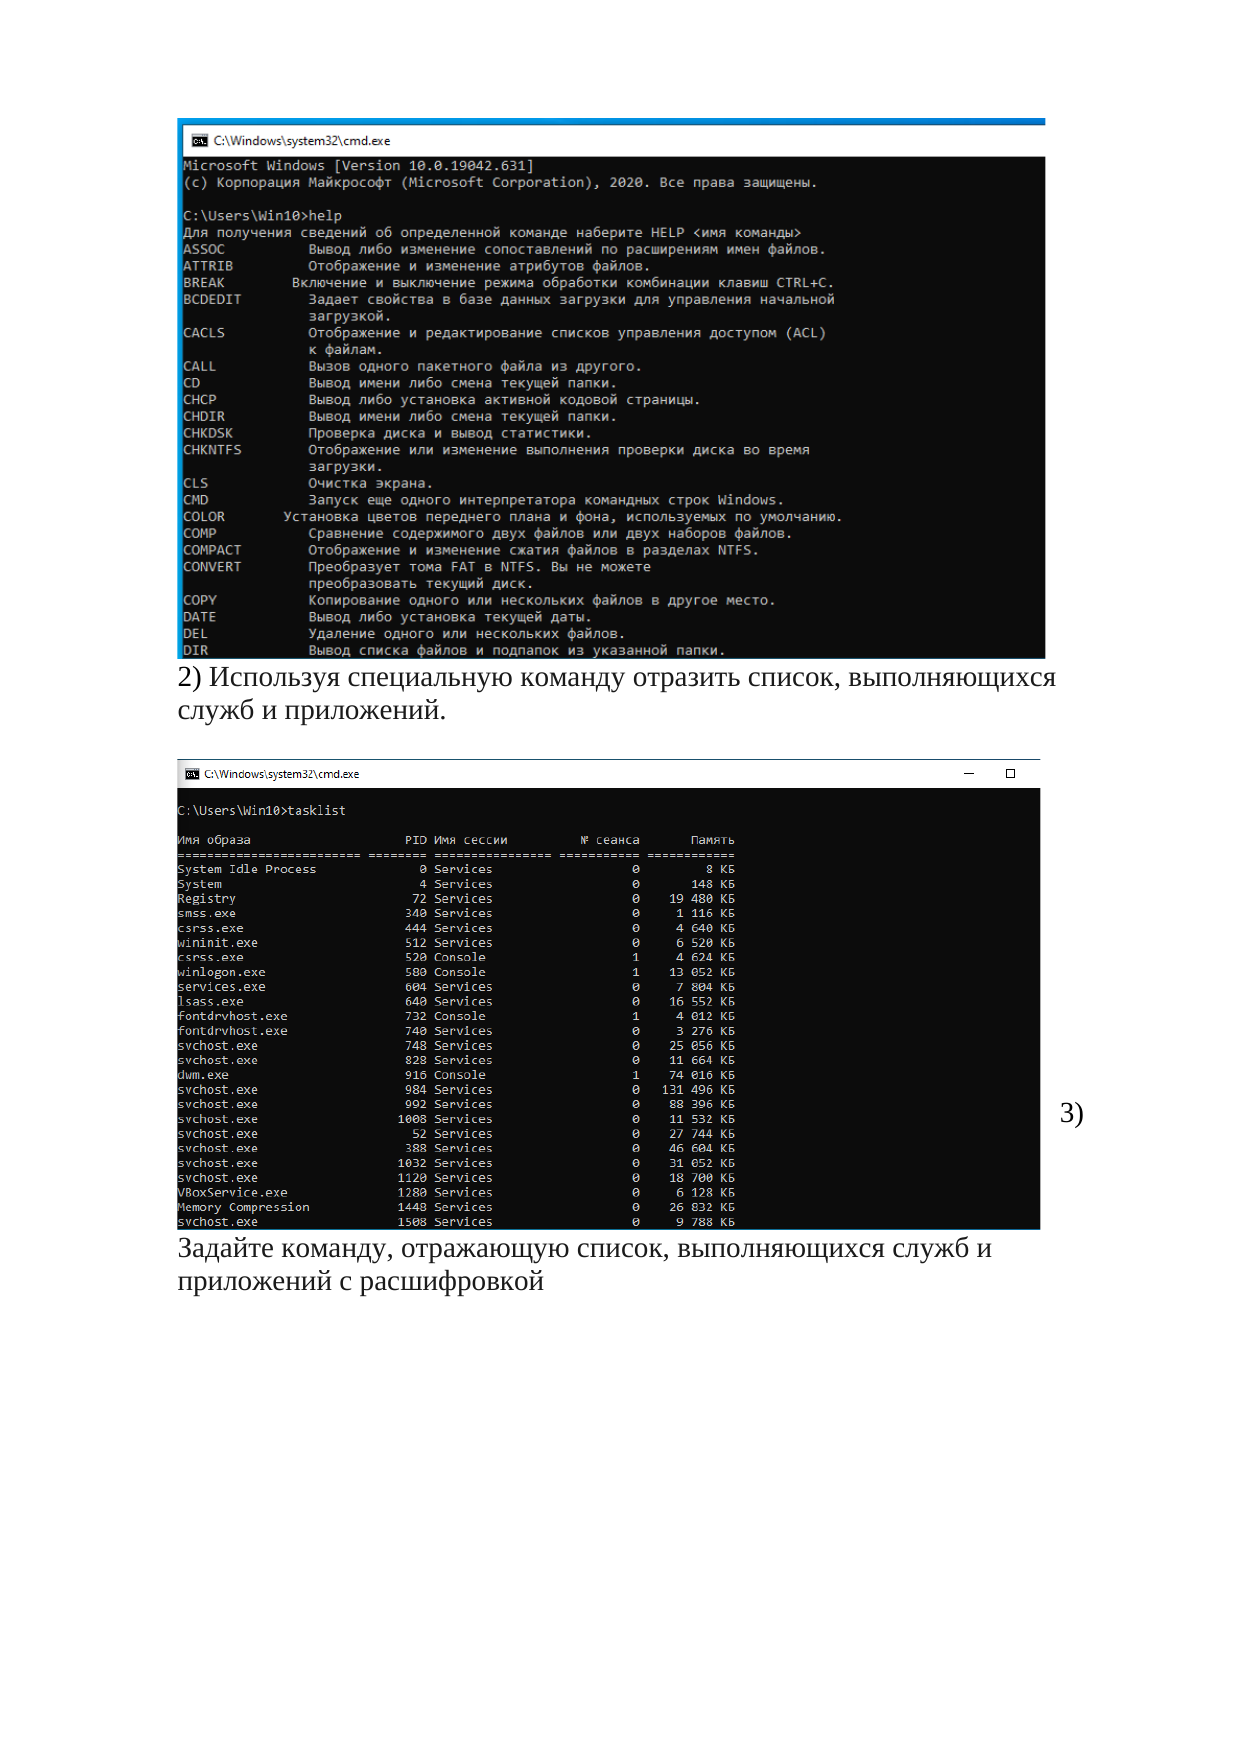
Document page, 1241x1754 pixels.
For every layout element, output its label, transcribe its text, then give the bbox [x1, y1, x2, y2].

text приложений с расшифровкой [177, 1263, 1152, 1297]
picture [183, 118, 1046, 659]
text 2) Используя специальную команду отразить список, выполняющихся [177, 659, 1152, 692]
text служб и приложений. [177, 692, 1152, 726]
picture [177, 759, 1041, 1230]
text 3) Задайте команду, отражающую список, выполняющихся служб и [177, 1095, 1152, 1263]
